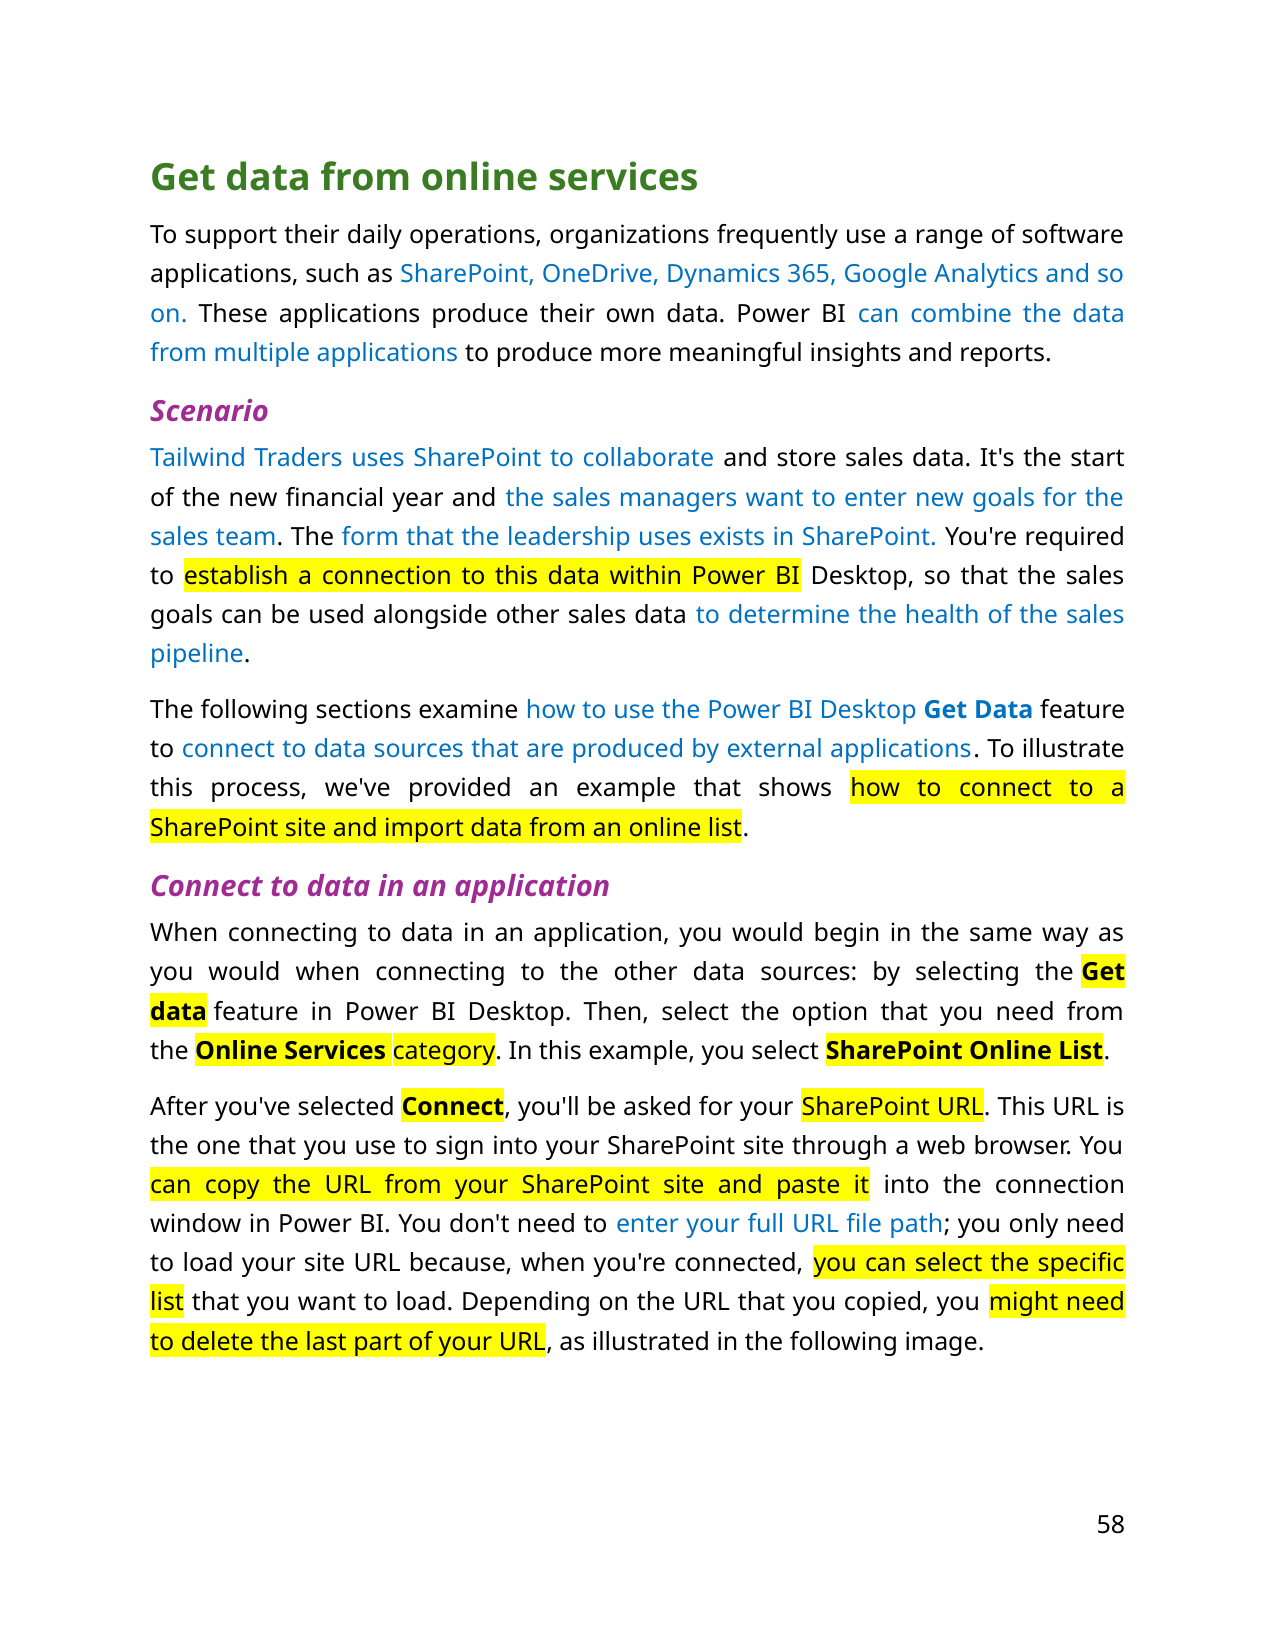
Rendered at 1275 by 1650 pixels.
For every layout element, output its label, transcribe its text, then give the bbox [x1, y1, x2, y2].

text Tailwind Traders uses SharePoint to collaborate and store sales data. It's the start of the new financial year and the sales managers want to enter new goals for the sales team. The form that the leadership uses exists in SharePoint. You're required to establish a connection to this data within Power BI Desktop, so that the sales goals can be used alongside other sales data to determine the health of the sales pipeline. [150, 440, 1125, 670]
subtitle Scenario [150, 390, 1125, 430]
subtitle Connect to data in an application [150, 865, 1125, 905]
text When connecting to data in an application, you would begin in the same way as you would when connecting to the other data sources: by selecting the Get data feature in Power BI Desktop. Then, select the option that you need from the Online Services category. In this example, you select SharePoint Online List. [150, 915, 1125, 1066]
subtitle Get data from online services [150, 150, 1125, 201]
text The following sections examine how to use the Power BI Desktop Get Data feature to connect to data sources that are produced by external applications. To illustrate this process, we've provided an example that shows how to connect to a SharePoint site and import data from an online list. [150, 692, 1125, 843]
text After you've selected Connect, you'll be asked for your SharePoint URL. This URL is the one that you use to sign into your SharePoint site through a web browser. You can copy the URL from your SharePoint site and paste it into the connection window in Power BI. You don't need to enter your full URL file path; you only need to load your site URL because, when you're connected, you can select the specific list that you want to load. Depending on the URL that you copied, you might need to delete the last part of your URL, as illustrated in the following image. [150, 1088, 1125, 1357]
text To support their daily operations, organizations frequently use a range of software applications, such as SharePoint, OneDrive, Dynamics 365, Google Analytics and so on. These applications produce their own data. Power BI can combine the data from multiple applications to produce more meaningful insights and reports. [150, 217, 1125, 368]
